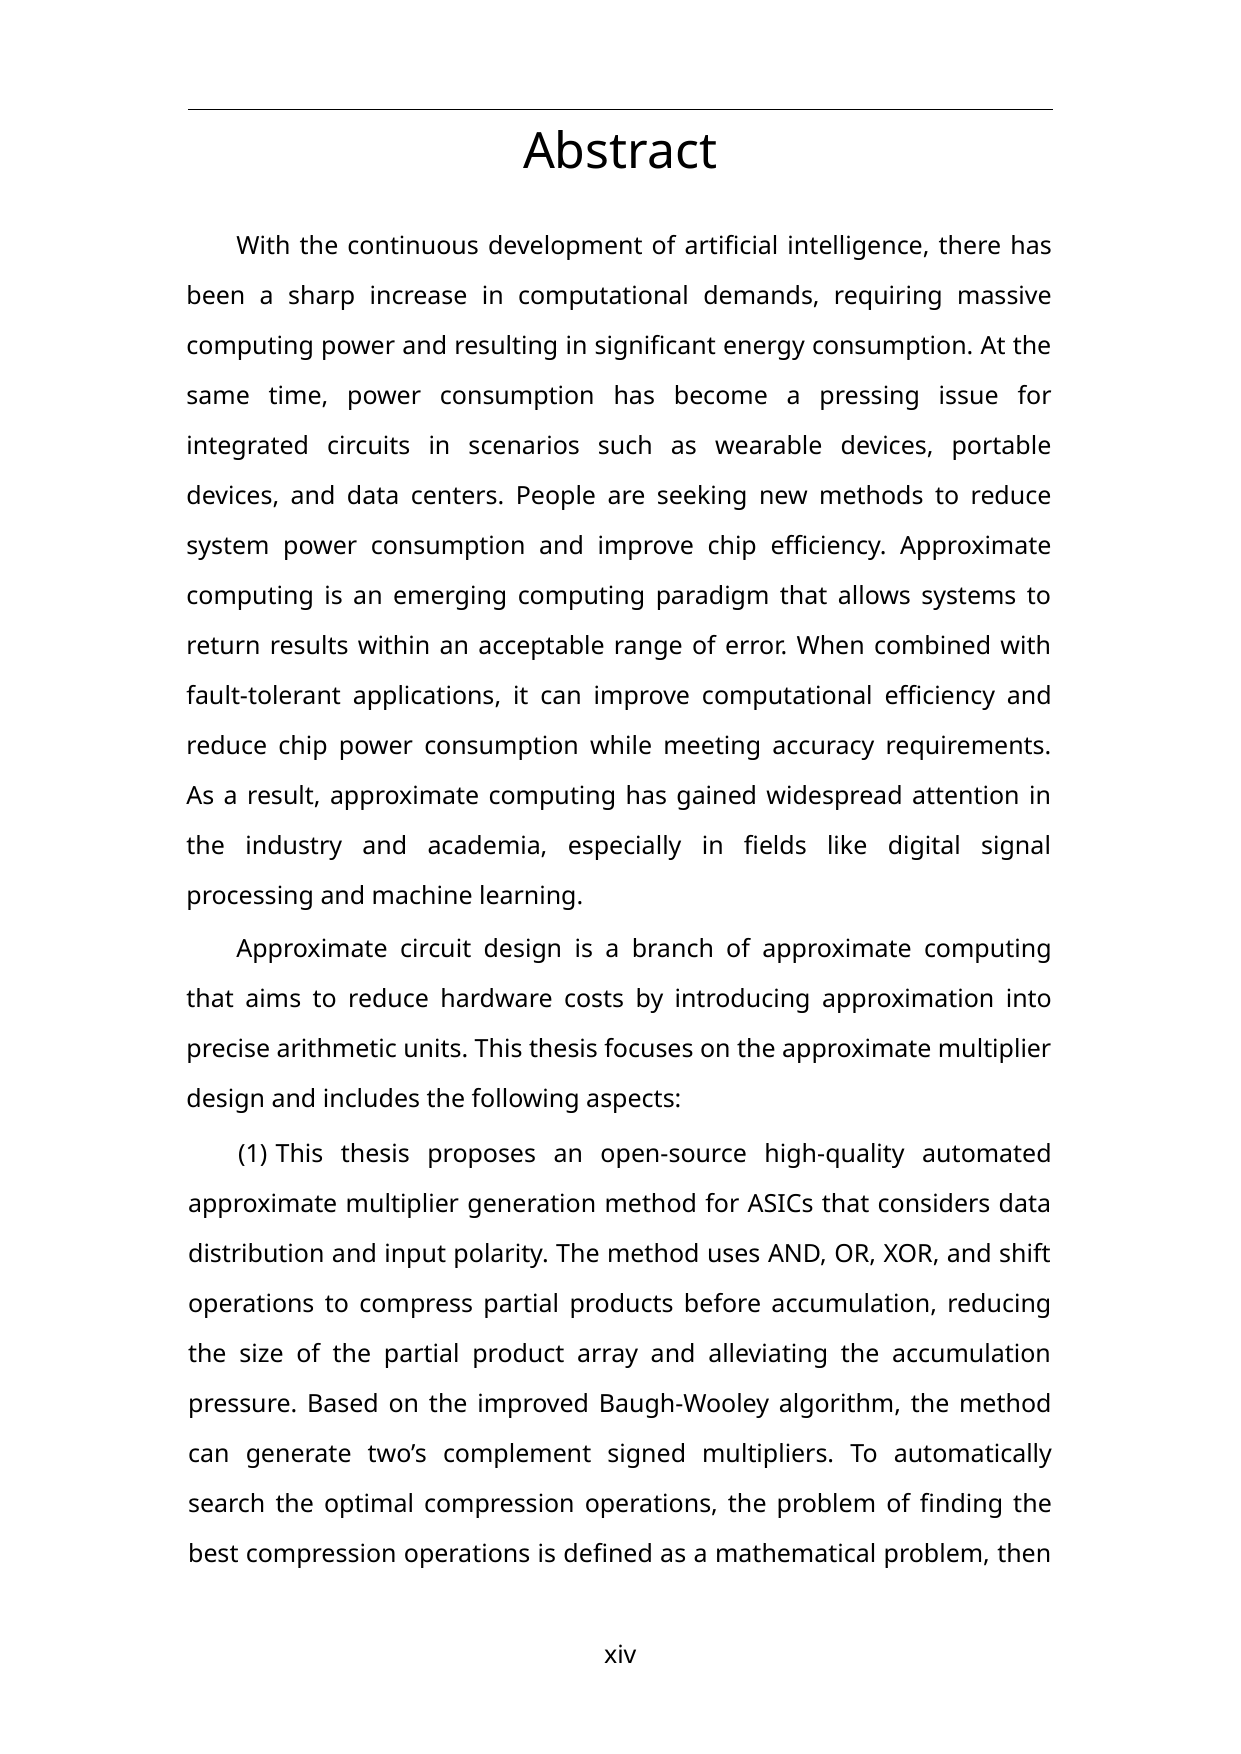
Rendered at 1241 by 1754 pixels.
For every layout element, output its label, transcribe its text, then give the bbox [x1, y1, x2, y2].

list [188, 1136, 1052, 1570]
text Approximate circuit design is a branch of approximate computing that aims to reduce hardware costs by introducing approximation into precise arithmetic units. This thesis focuses on the approximate multiplier design and includes the following aspects: [186, 931, 1052, 1115]
text With the continuous development of artificial intelligence, there has been a sharp increase in computational demands, requiring massive computing power and resulting in significant energy consumption. At the same time, power consumption has become a pressing issue for integrated circuits in scenarios such as wearable devices, portable devices, and data centers. People are seeking new methods to reduce system power consumption and improve chip efficiency. Approximate computing is an emerging computing paradigm that allows systems to return results within an acceptable range of error. When combined with fault-tolerant applications, it can improve computational efficiency and reduce chip power consumption while meeting accuracy requirements. As a result, approximate computing has gained widespread attention in the industry and academia, especially in fields like digital signal processing and machine learning. [186, 227, 1052, 911]
subtitle Abstract [188, 105, 1052, 184]
